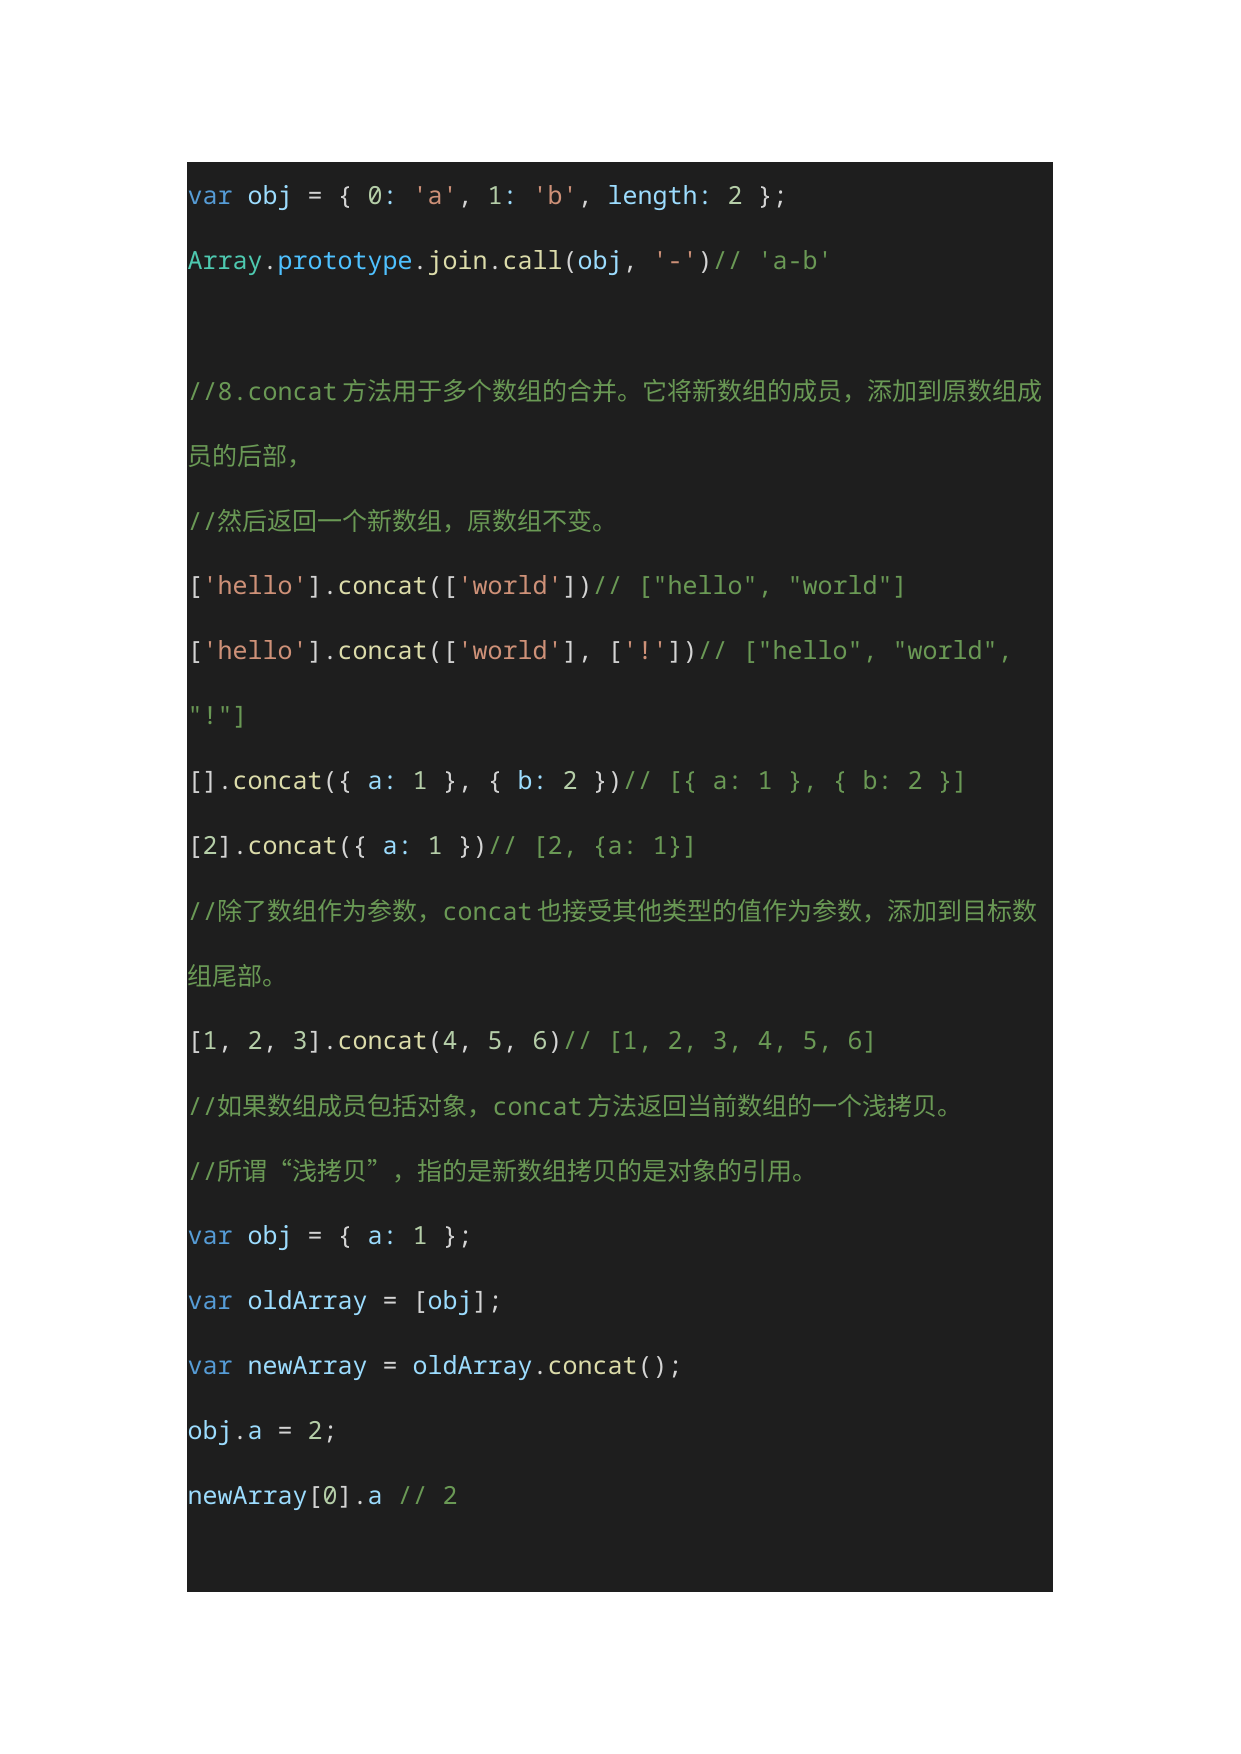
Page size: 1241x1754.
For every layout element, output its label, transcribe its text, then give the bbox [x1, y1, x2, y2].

text [1, 2, 3].concat(4, 5, 6)// [1, 2, 3, 4, 5, 6] [187, 1007, 1053, 1072]
text //除了数组作为参数，concat也接受其他类型的值作为参数，添加到目标数组尾部。 [187, 877, 1053, 1007]
text //所谓“浅拷贝”，指的是新数组拷贝的是对象的引用。 [187, 1137, 1053, 1202]
text newArray[0].a // 2 [187, 1462, 1053, 1527]
text ['hello'].concat(['world'])// ["hello", "world"] [187, 552, 1053, 617]
text ['hello'].concat(['world'], ['!'])// ["hello", "world", "!"] [187, 617, 1053, 747]
text var obj = { a: 1 }; [187, 1202, 1053, 1267]
text //8.concat方法用于多个数组的合并。它将新数组的成员，添加到原数组成员的后部， [187, 357, 1053, 487]
text //然后返回一个新数组，原数组不变。 [187, 487, 1053, 552]
text [2].concat({ a: 1 })// [2, {a: 1}] [187, 812, 1053, 877]
text var obj = { 0: 'a', 1: 'b', length: 2 }; [187, 162, 1053, 227]
text Array.prototype.join.call(obj, '-')// 'a-b' [187, 227, 1053, 292]
text //如果数组成员包括对象，concat方法返回当前数组的一个浅拷贝。 [187, 1072, 1053, 1137]
text [].concat({ a: 1 }, { b: 2 })// [{ a: 1 }, { b: 2 }] [187, 747, 1053, 812]
text var newArray = oldArray.concat(); [187, 1332, 1053, 1397]
text obj.a = 2; [187, 1397, 1053, 1462]
text var oldArray = [obj]; [187, 1267, 1053, 1332]
